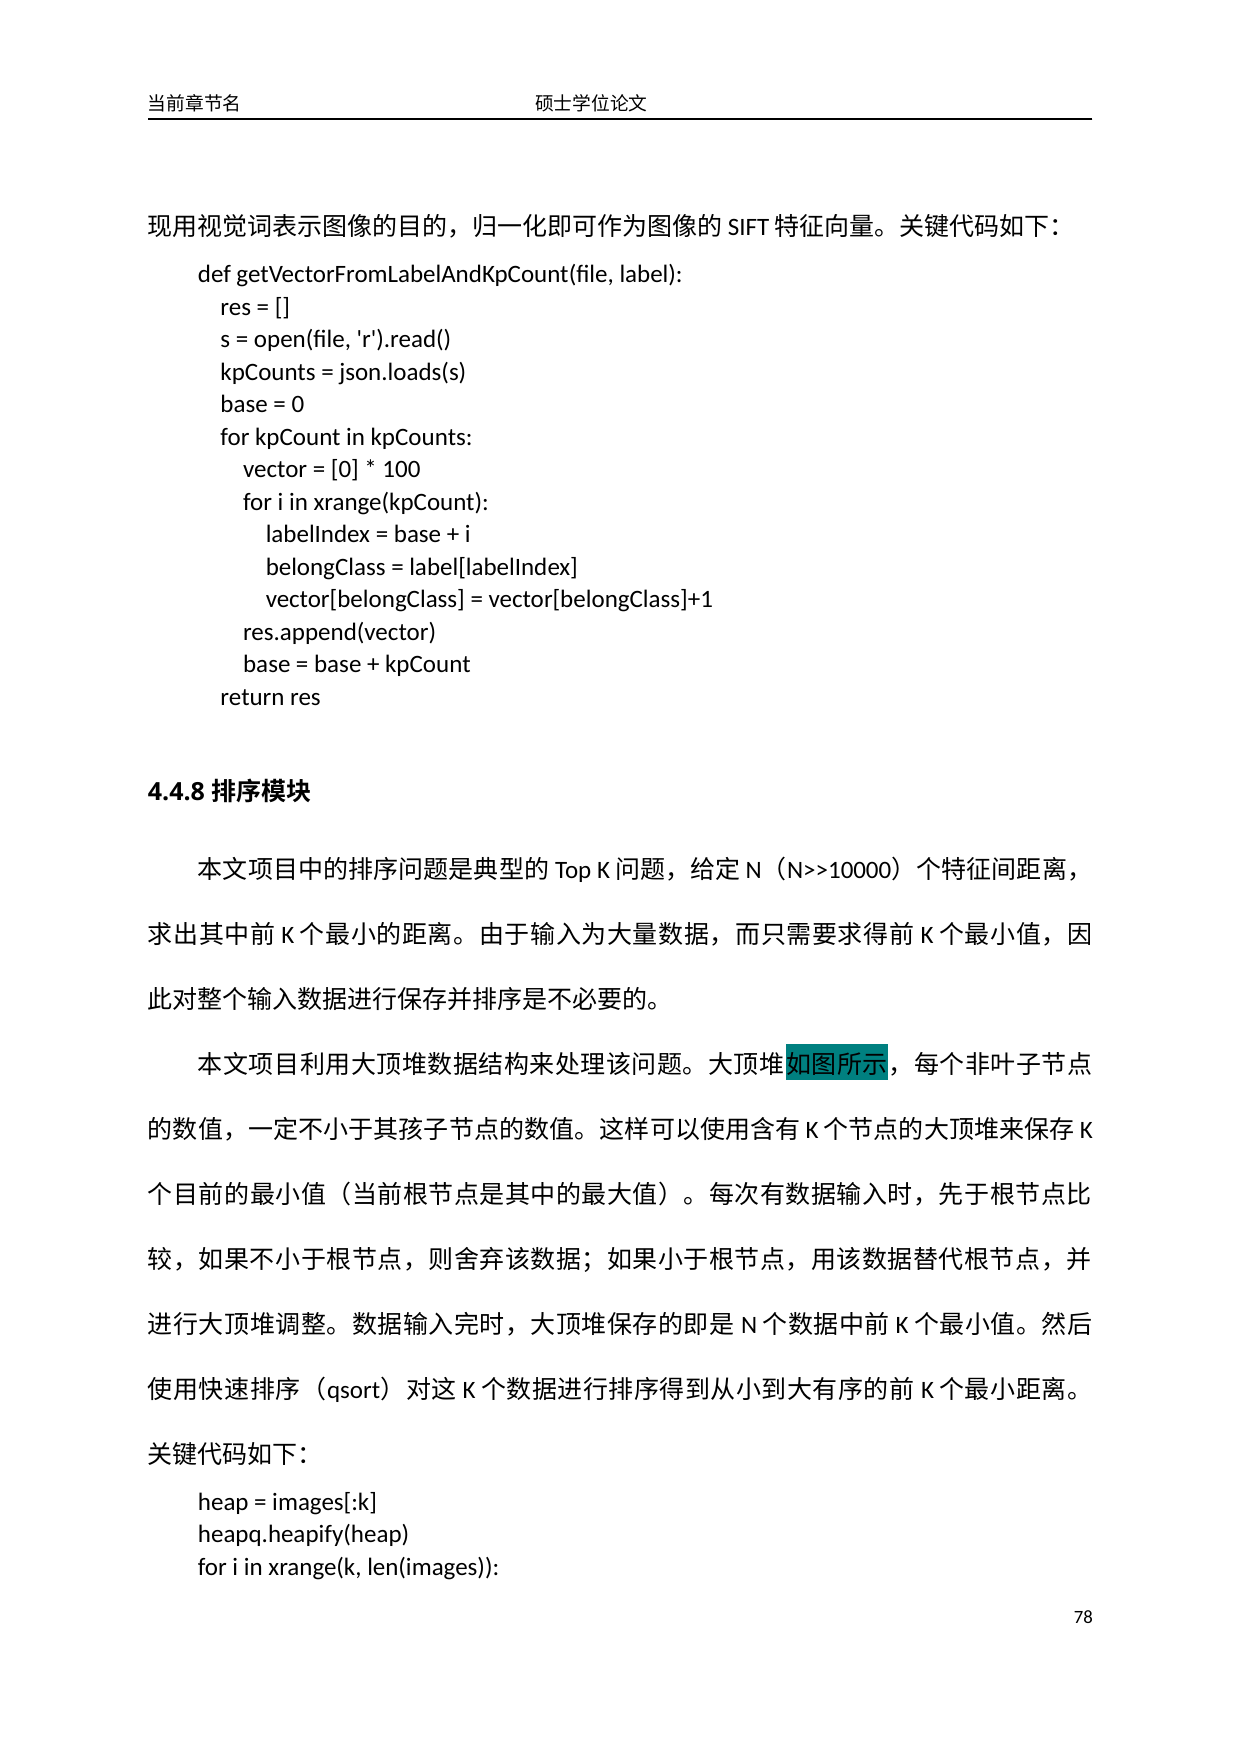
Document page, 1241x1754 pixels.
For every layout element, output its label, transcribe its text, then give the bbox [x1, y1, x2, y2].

list 本文项目利用大顶堆数据结构来处理该问题。大顶堆如图所示，每个非叶子节点的数值，一定不小于其孩子节点的数值。这样可以使用含有K个节点的大顶堆来保存K个目前的最小值（当前根节点是其中的最大值）。每次有数据输入时，先于根节点比较，如果不小于根节点，则舍弃该数据；如果小于根节点，用该数据替代根节点，并进行大顶堆调整。数据输入完时，大顶堆保存的即是N个数据中前K个最小值。然后使用快速排序（qsort）对这K个数据进行排序得到从小到大有序的前K个最小距离。关键代码如下： [148, 1030, 1092, 1485]
list for i in xrange(k, len(images)): [148, 1550, 1092, 1582]
list 本文项目中的排序问题是典型的Top K问题，给定N（N>>10000）个特征间距离，求出其中前K个最小的距离。由于输入为大量数据，而只需要求得前K个最小值，因此对整个输入数据进行保存并排序是不必要的。 [148, 835, 1092, 1030]
list s = open(file, 'r').read() [148, 322, 1092, 355]
list for i in xrange(kpCount): [148, 485, 1092, 517]
list def getVectorFromLabelAndKpCount(file, label): [148, 257, 1092, 290]
list base = 0 [148, 387, 1092, 420]
list belongClass = label[labelIndex] [148, 550, 1092, 582]
list heapq.heapify(heap) [148, 1517, 1092, 1550]
list vector[belongClass] = vector[belongClass]+1 [148, 582, 1092, 615]
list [148, 192, 1092, 257]
subtitle 4.4.8 排序模块 [148, 757, 1092, 822]
list kpCounts = json.loads(s) [148, 355, 1092, 387]
list labelIndex = base + i [148, 517, 1092, 550]
list vector = [0] * 100 [148, 452, 1092, 485]
list base = base + kpCount [148, 647, 1092, 680]
list res = [] [148, 290, 1092, 322]
list res.append(vector) [148, 615, 1092, 647]
list for kpCount in kpCounts: [148, 420, 1092, 452]
list heap = images[:k] [148, 1485, 1092, 1517]
list return res [148, 680, 1092, 712]
